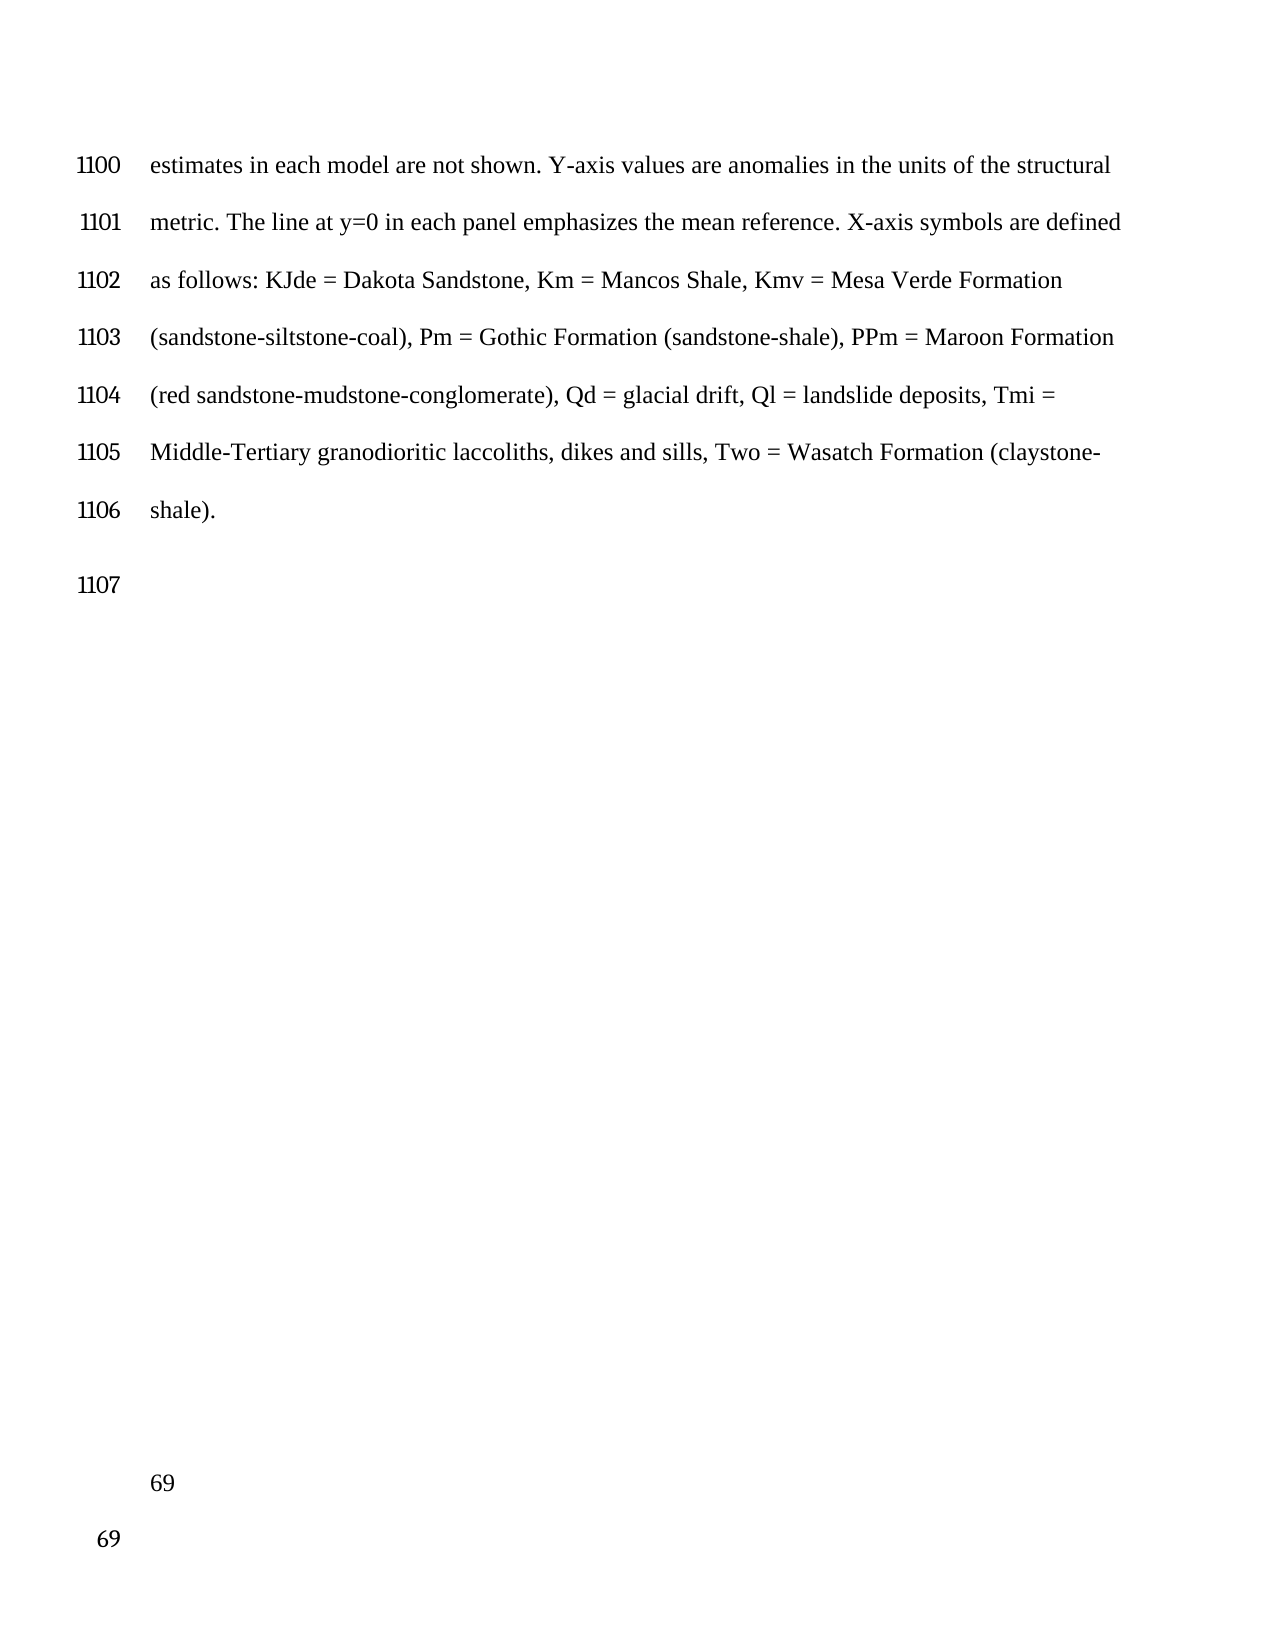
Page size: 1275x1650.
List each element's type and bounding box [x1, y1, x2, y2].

text [150, 150, 1125, 524]
